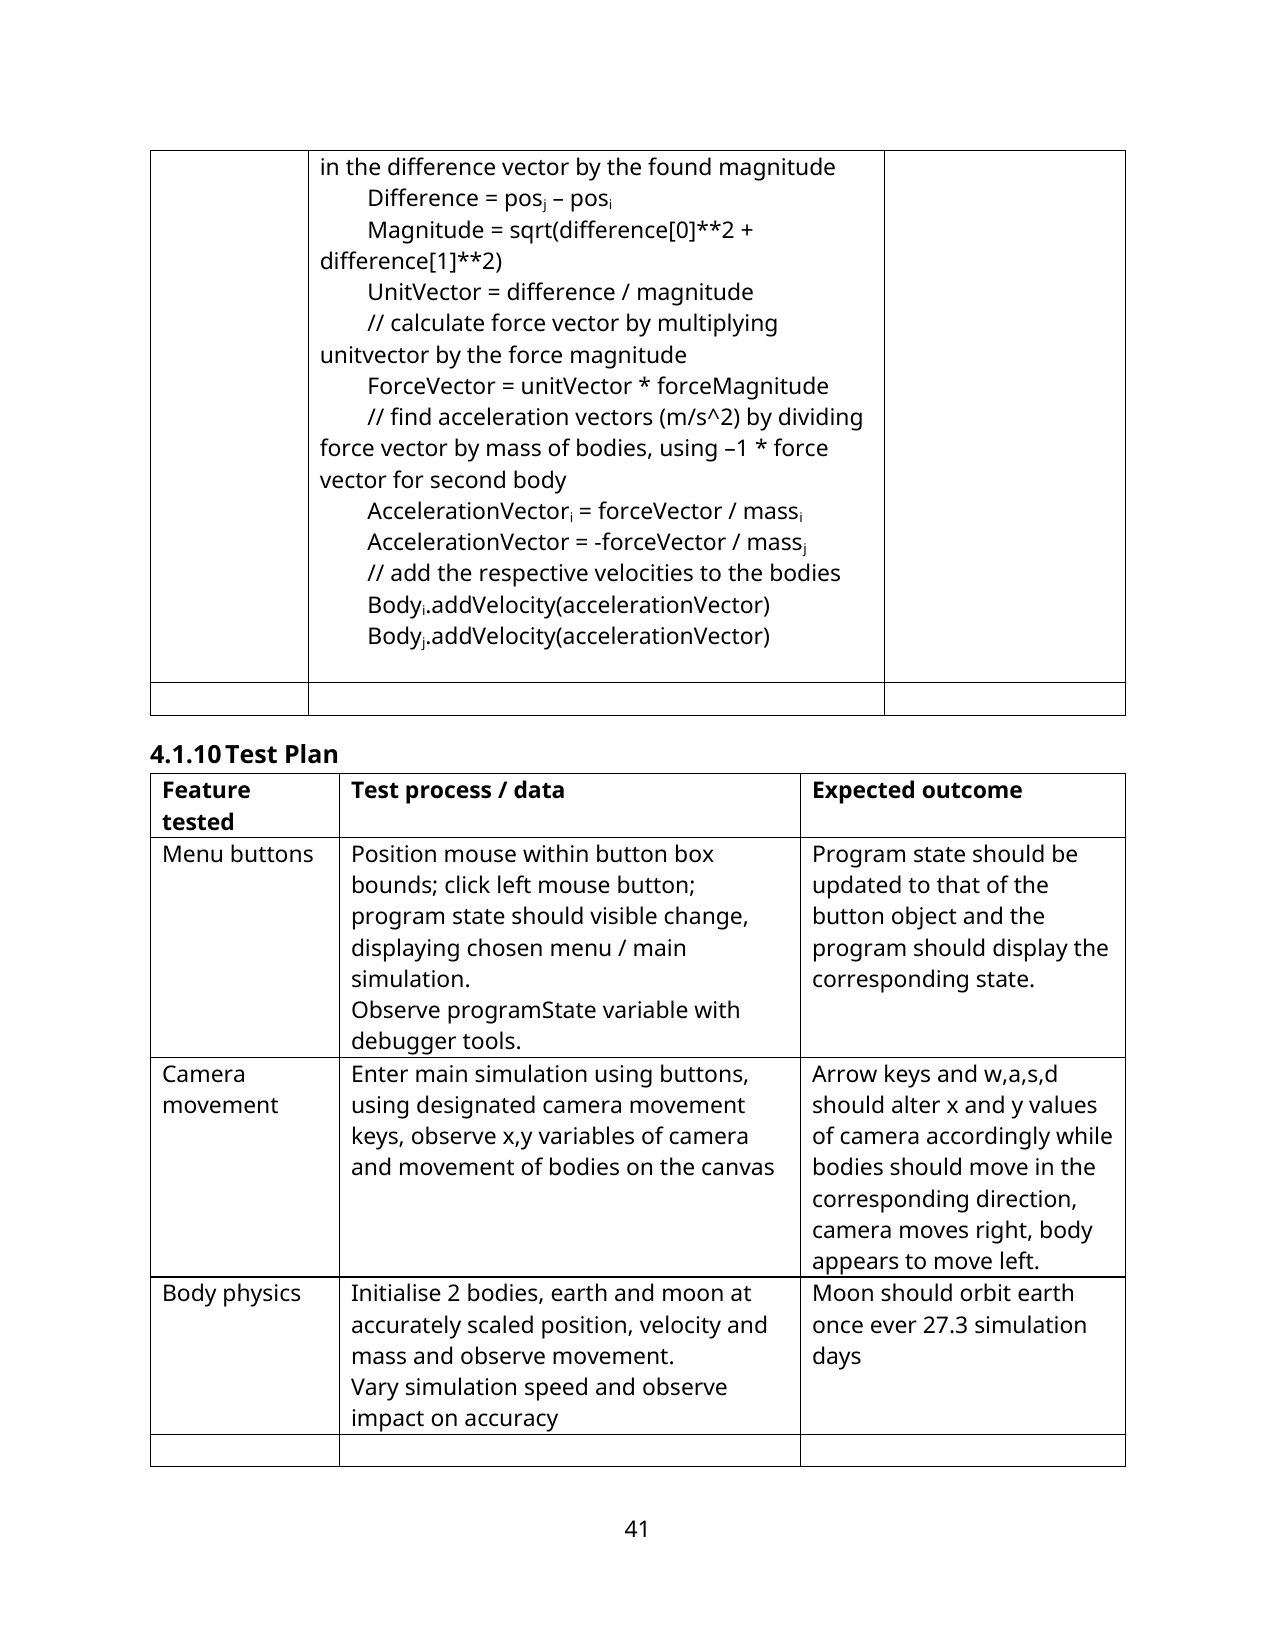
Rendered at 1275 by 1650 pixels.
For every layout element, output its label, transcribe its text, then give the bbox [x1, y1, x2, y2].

table_header Test process / data [340, 774, 800, 837]
table_cell [309, 683, 884, 714]
table_cell [885, 683, 1125, 714]
subtitle Test Plan [150, 736, 1125, 771]
table_cell [801, 1435, 1125, 1466]
table_cell Enter main simulation using buttons, using designated camera movement keys, observe x,y variables of camera and movement of bodies on the canvas [340, 1058, 800, 1276]
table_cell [309, 151, 884, 682]
table_cell Body physics [151, 1278, 339, 1434]
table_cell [151, 151, 308, 682]
table_cell Arrow keys and w,a,s,d should alter x and y values of camera accordingly while bodies should move in the corresponding direction, camera moves right, body appears to move left. [801, 1058, 1125, 1276]
table_cell Program state should be updated to that of the button object and the program should display the corresponding state. [801, 838, 1125, 1057]
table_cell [885, 151, 1125, 682]
table_cell [151, 1435, 339, 1466]
table_cell Position mouse within button box bounds; click left mouse button; program state should visible change, displaying chosen menu / main simulation. Observe programState variable with debugger tools. [340, 838, 800, 1057]
table_cell Initialise 2 bodies, earth and moon at accurately scaled position, velocity and mass and observe movement. Vary simulation speed and observe impact on accuracy [340, 1278, 800, 1434]
table_cell [340, 1435, 800, 1466]
table_cell [151, 683, 308, 714]
table_cell Moon should orbit earth once ever 27.3 simulation days [801, 1278, 1125, 1434]
table_cell Menu buttons [151, 838, 339, 1057]
table_cell Camera movement [151, 1058, 339, 1276]
table_header Feature tested [151, 774, 339, 837]
table_header Expected outcome [801, 774, 1125, 837]
